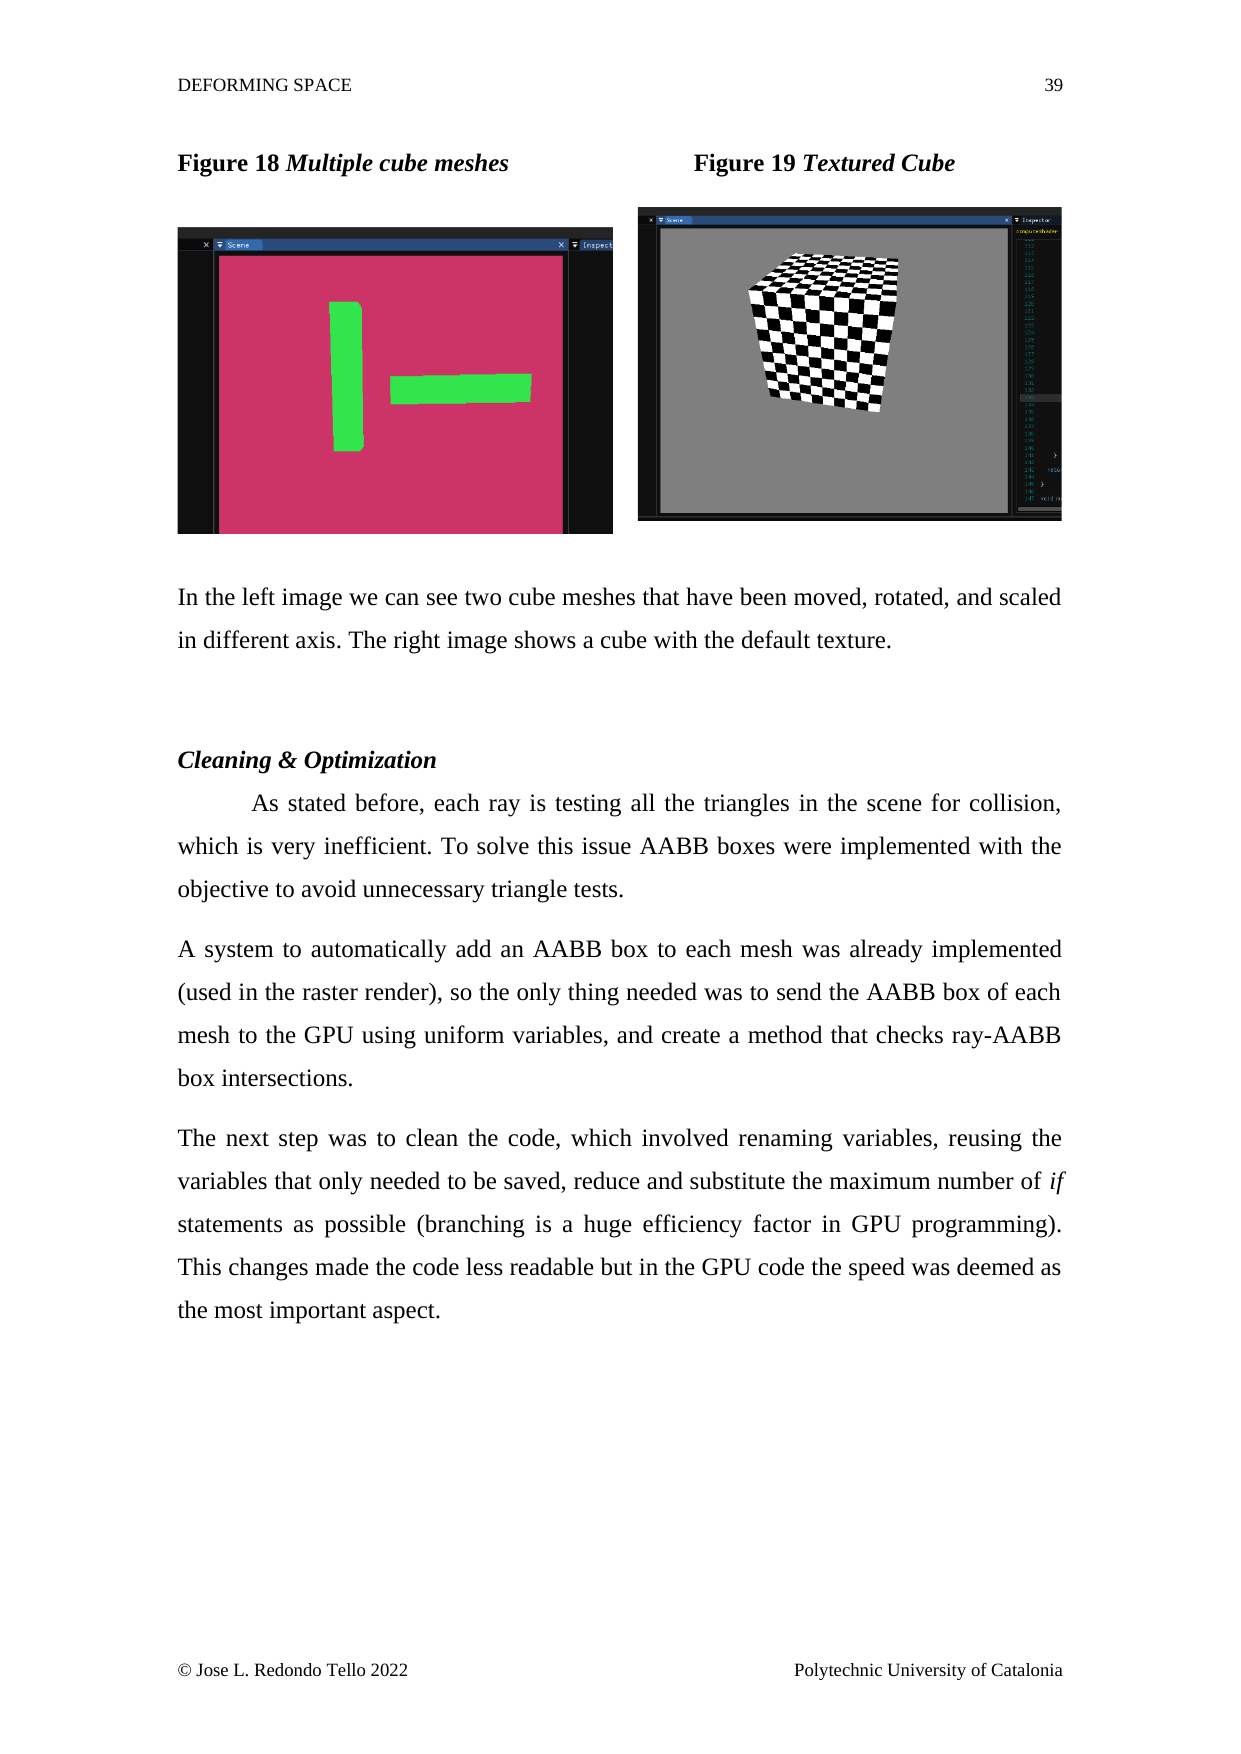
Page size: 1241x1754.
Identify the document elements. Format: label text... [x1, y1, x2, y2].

picture [177, 226, 613, 534]
text Figure 18 Multiple cube meshes Figure 19 Textured Cube [177, 148, 1063, 176]
text The next step was to clean the code, which involved renaming variables, reusing the variables that only needed to be saved, reduce and substitute the maximum number of if statements as possible (branching is a huge efficiency factor in GPU programming). This changes made the code less readable but in the GPU code the speed was deemed as the most important aspect. [177, 1123, 1063, 1324]
text As stated before, each ray is testing all the triangles in the scene for collision, which is very inefficient. To solve this issue AABB boxes were implemented with the objective to avoid unnecessary triangle tests. [177, 788, 1063, 903]
text A system to automatically add an AABB box to each mesh was already implemented (used in the raster render), so the only thing needed was to send the AABB box of each mesh to the GPU using uniform variables, and create a method that checks ray-AABB box intersections. [177, 934, 1063, 1092]
text In the left image we can see two cube meshes that have been moved, rotated, and scaled in different axis. The right image shows a cube with the default texture. [177, 582, 1063, 654]
picture [637, 207, 1062, 521]
subtitle Cleaning & Optimization [177, 745, 1063, 773]
